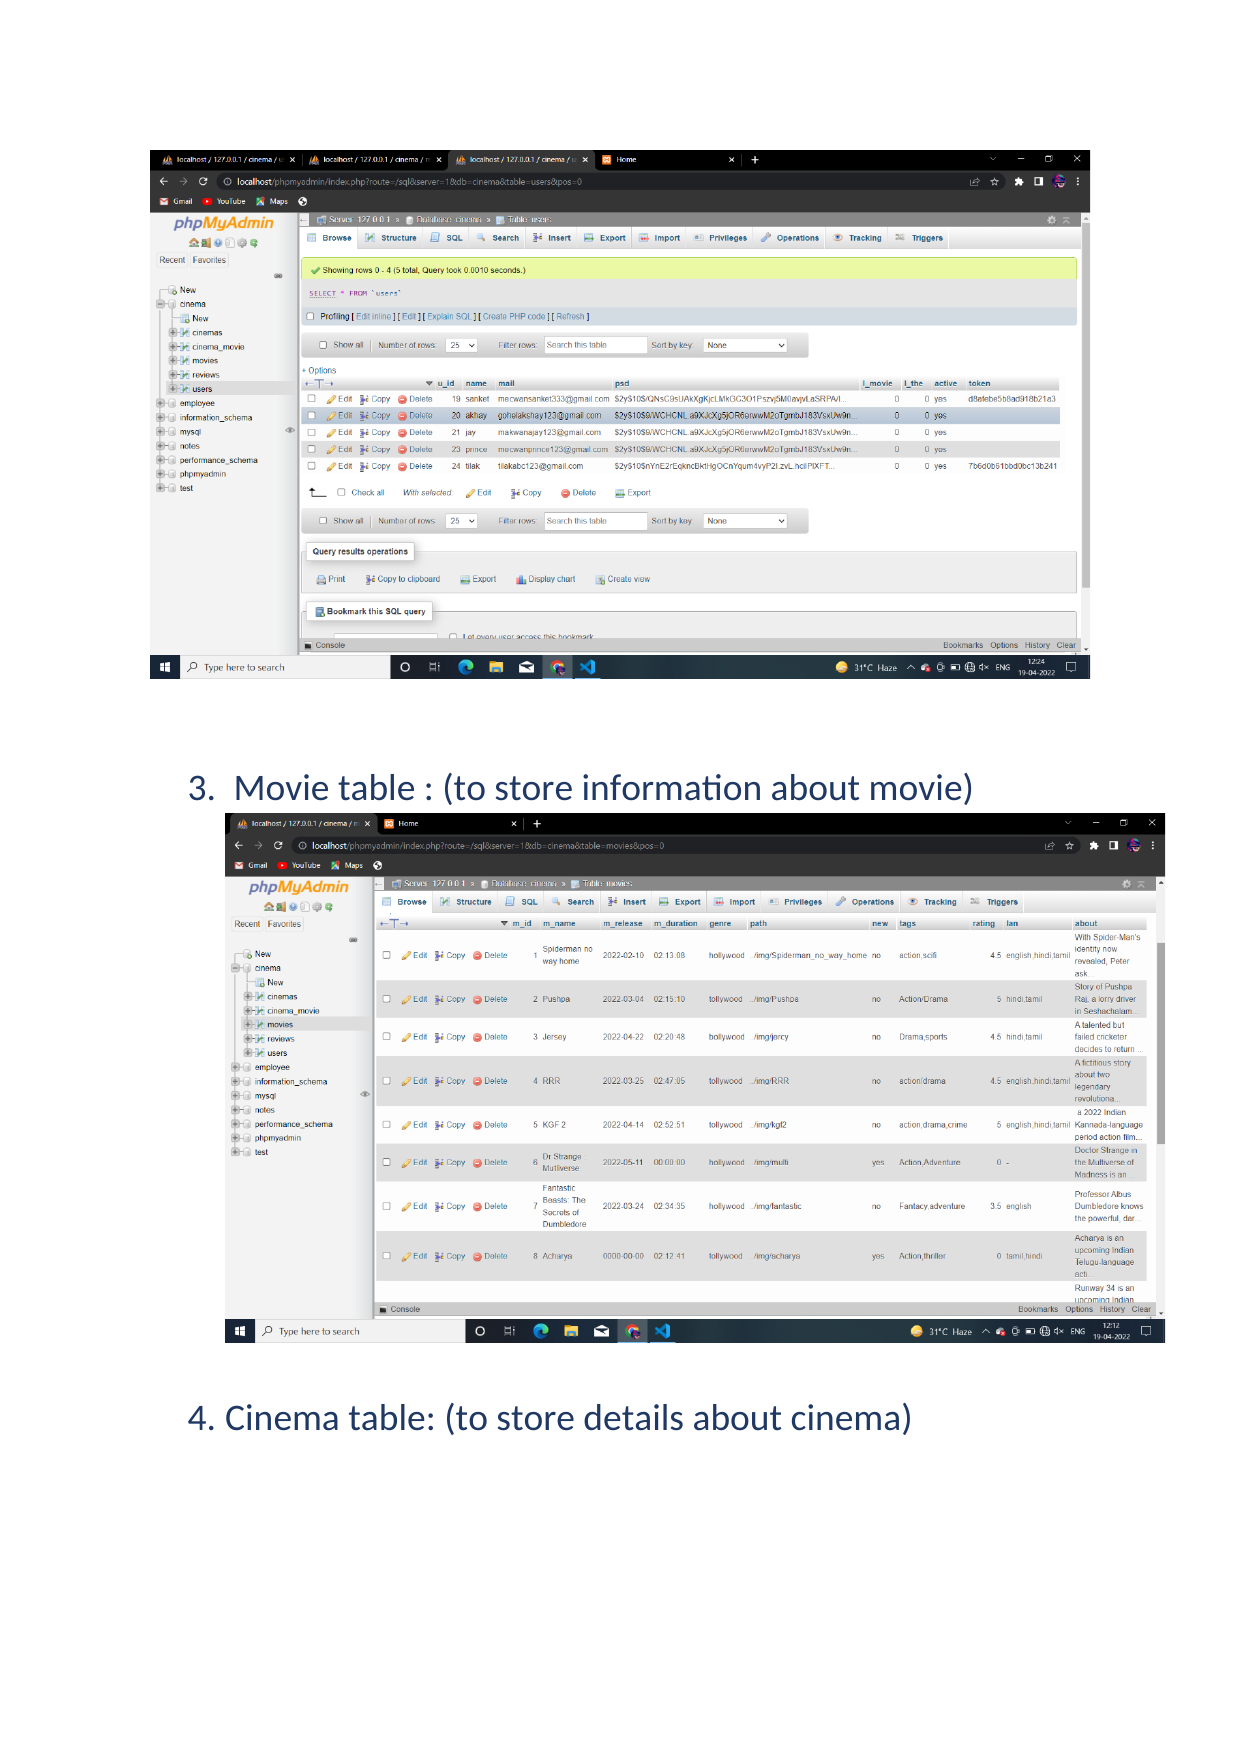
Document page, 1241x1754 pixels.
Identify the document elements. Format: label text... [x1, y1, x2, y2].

list Movie table : (to store information about movie) [187, 764, 1090, 810]
picture [225, 813, 1166, 1343]
picture [150, 150, 1091, 679]
list Cinema table: (to store details about cinema) [187, 1394, 1090, 1440]
